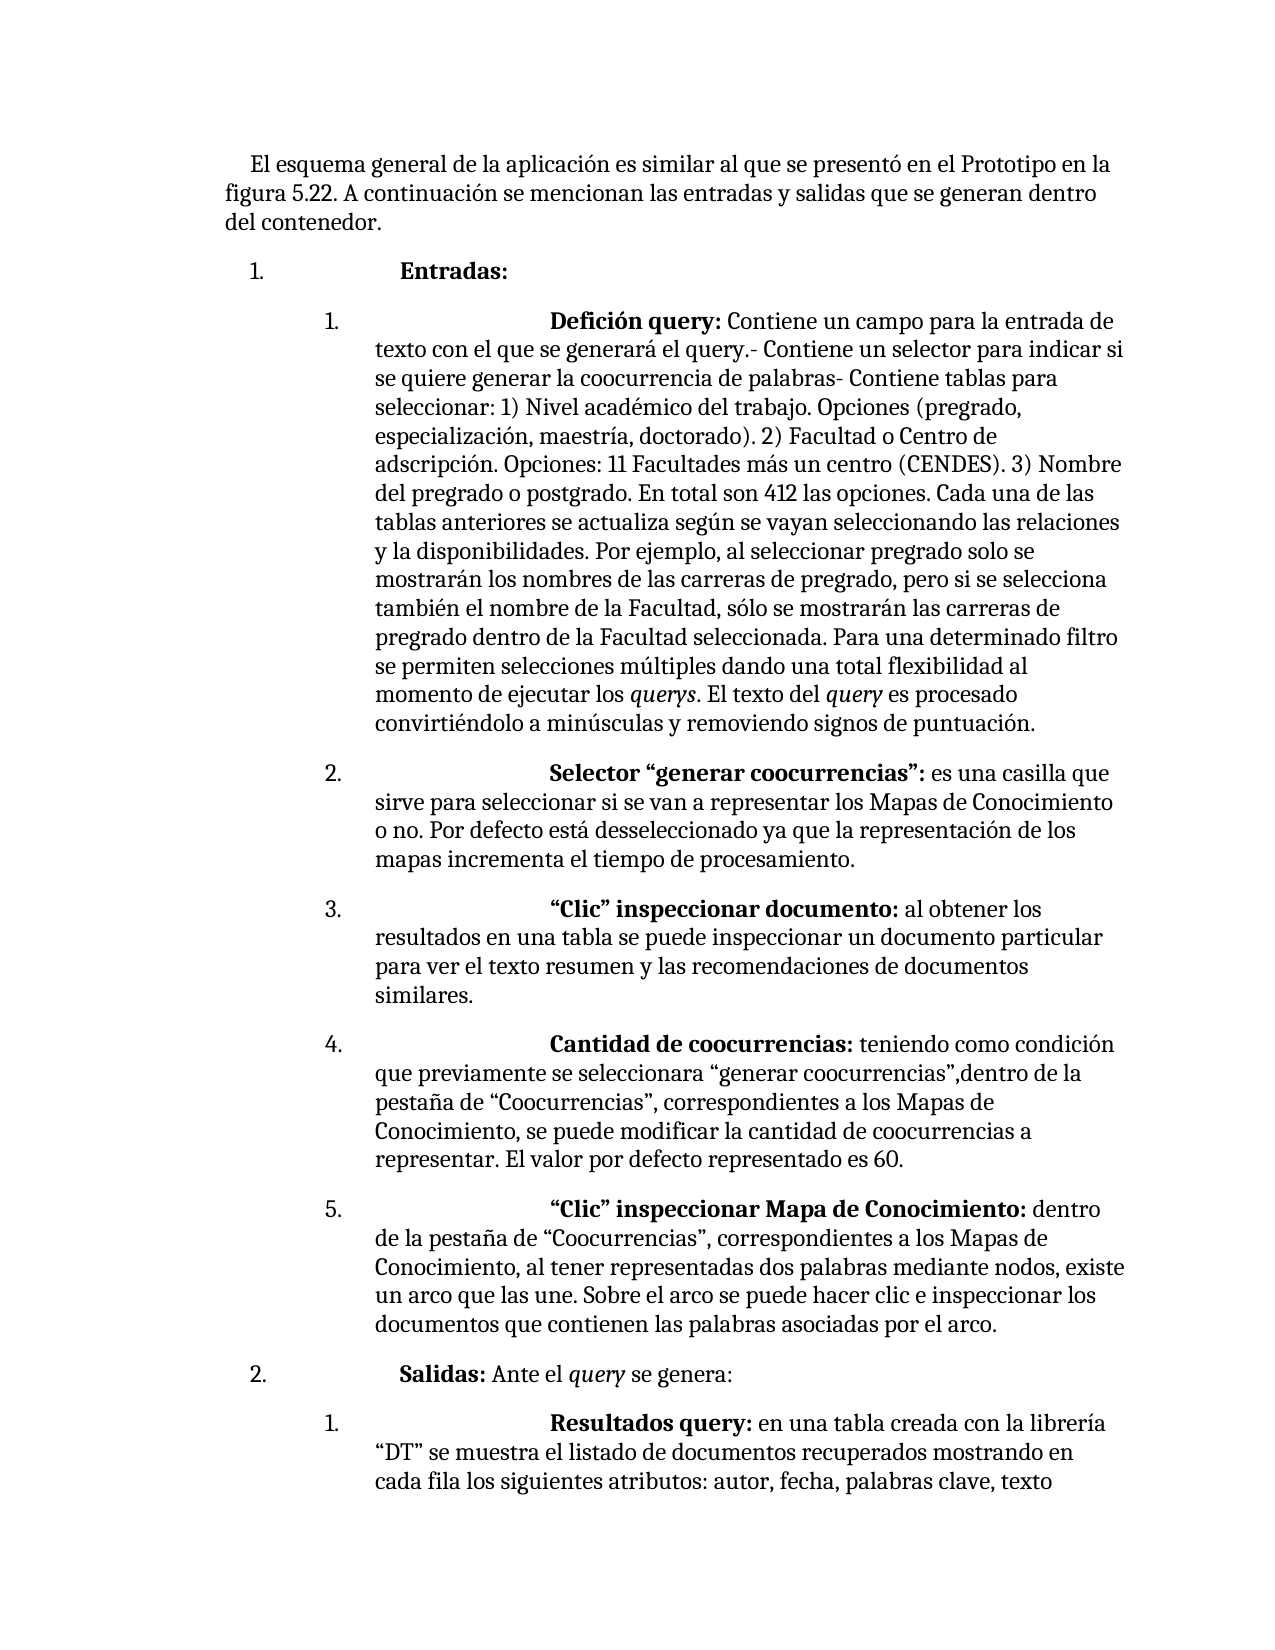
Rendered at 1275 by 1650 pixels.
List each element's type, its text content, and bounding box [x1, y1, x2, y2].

list Cantidad de coocurrencias: teniendo como condición que previamente se seleccionara “generar coocurrencias”,dentro de la pestaña de “Coocurrencias”, correspondientes a los Mapas de Conocimiento, se puede modificar la cantidad de coocurrencias a representar. El valor por defecto representado es 60. [325, 1030, 1125, 1174]
list Defición query: Contiene un campo para la entrada de texto con el que se generará el query.- Contiene un selector para indicar si se quiere generar la coocurrencia de palabras- Contiene tablas para seleccionar: 1) Nivel académico del trabajo. Opciones (pregrado, especialización, maestría, doctorado). 2) Facultad o Centro de adscripción. Opciones: 11 Facultades más un centro (CENDES). 3) Nombre del pregrado o postgrado. En total son 412 las opciones. Cada una de las tablas anteriores se actualiza según se vayan seleccionando las relaciones y la disponibilidades. Por ejemplo, al seleccionar pregrado solo se mostrarán los nombres de las carreras de pregrado, pero si se selecciona también el nombre de la Facultad, sólo se mostrarán las carreras de pregrado dentro de la Facultad seleccionada. Para una determinado filtro se permiten selecciones múltiples dando una total flexibilidad al momento de ejecutar los querys. El texto del query es procesado convirtiéndolo a minúsculas y removiendo signos de puntuación. [325, 307, 1125, 738]
list Entradas: [250, 257, 1125, 286]
list “Clic” inspeccionar documento: al obtener los resultados en una tabla se puede inspeccionar un documento particular para ver el texto resumen y las recomendaciones de documentos similares. [325, 894, 1125, 1009]
list Salidas: Ante el query se genera: [250, 1359, 1125, 1388]
list “Clic” inspeccionar Mapa de Conocimiento: dentro de la pestaña de “Coocurrencias”, correspondientes a los Mapas de Conocimiento, al tener representadas dos palabras mediante nodos, existe un arco que las une. Sobre el arco se puede hacer clic e inspeccionar los documentos que contienen las palabras asociadas por el arco. [325, 1195, 1125, 1339]
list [325, 1409, 1125, 1495]
list Selector “generar coocurrencias”: es una casilla que sirve para seleccionar si se van a representar los Mapas de Conocimiento o no. Por defecto está desseleccionado ya que la representación de los mapas incrementa el tiempo de procesamiento. [325, 759, 1125, 874]
list El esquema general de la aplicación es similar al que se presentó en el Prototipo en la figura 5.22. A continuación se mencionan las entradas y salidas que se generan dentro del contenedor. [175, 150, 1125, 236]
